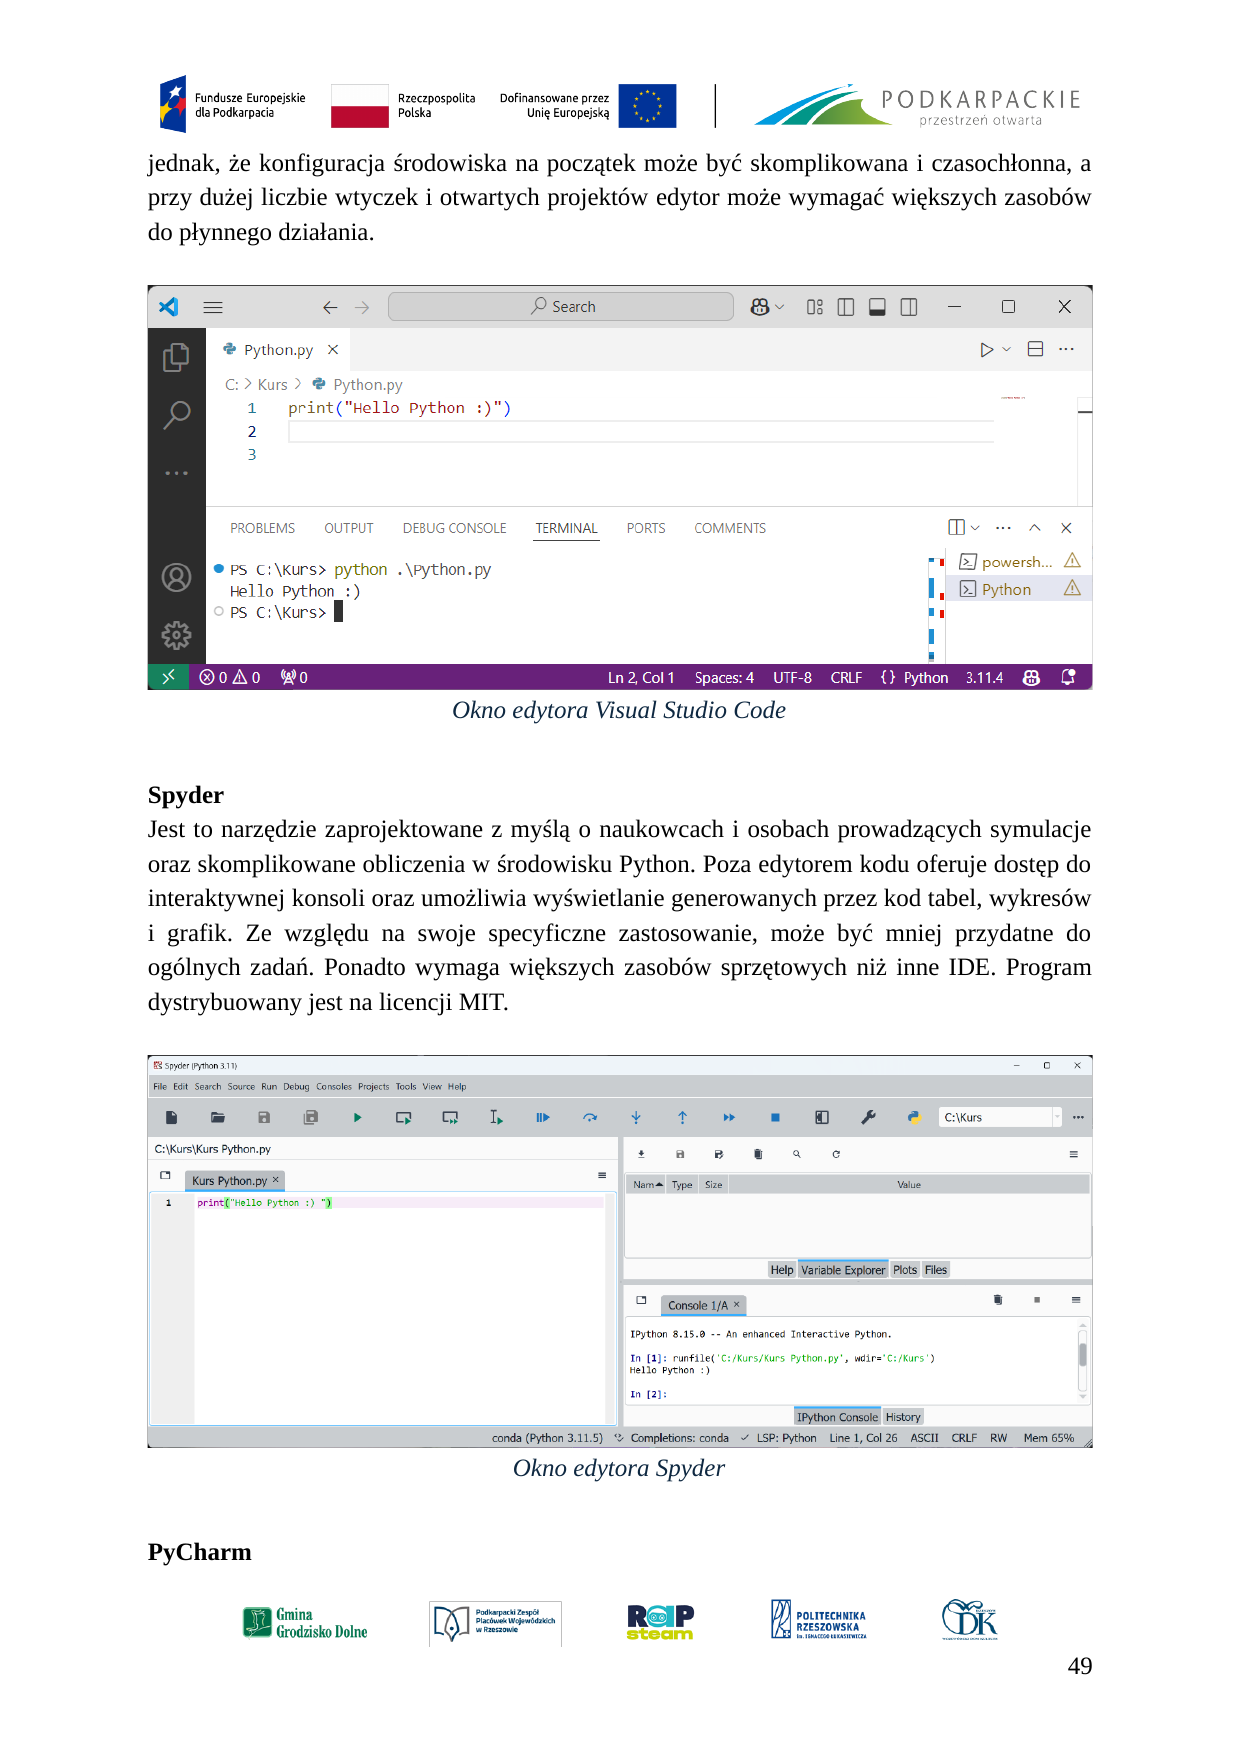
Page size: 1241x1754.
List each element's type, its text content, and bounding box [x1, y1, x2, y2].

text Okno edytora Spyder [148, 1453, 1092, 1482]
text Spyder [148, 780, 1092, 808]
text Okno edytora Visual Studio Code [148, 696, 1092, 724]
text Jest to narzędzie zaprojektowane z myślą o naukowcach i osobach prowadzących symulacje oraz skomplikowane obliczenia w środowisku Python. Poza edytorem kodu oferuje dostęp do interaktywnej konsoli oraz umożliwia wyświetlanie generowanych przez kod tabel, wykresów i grafik. Ze względu na swoje specyficzne zastosowanie, może być mniej przydatne do ogólnych zadań. Ponadto wymaga większych zasobów sprzętowych niż inne IDE. Program dystrybuowany jest na licencji MIT. [148, 814, 1092, 1015]
picture [147, 60, 1093, 148]
picture [147, 285, 1093, 690]
picture [147, 1055, 1093, 1448]
text PyCharm [148, 1537, 1092, 1566]
picture [242, 1585, 998, 1652]
